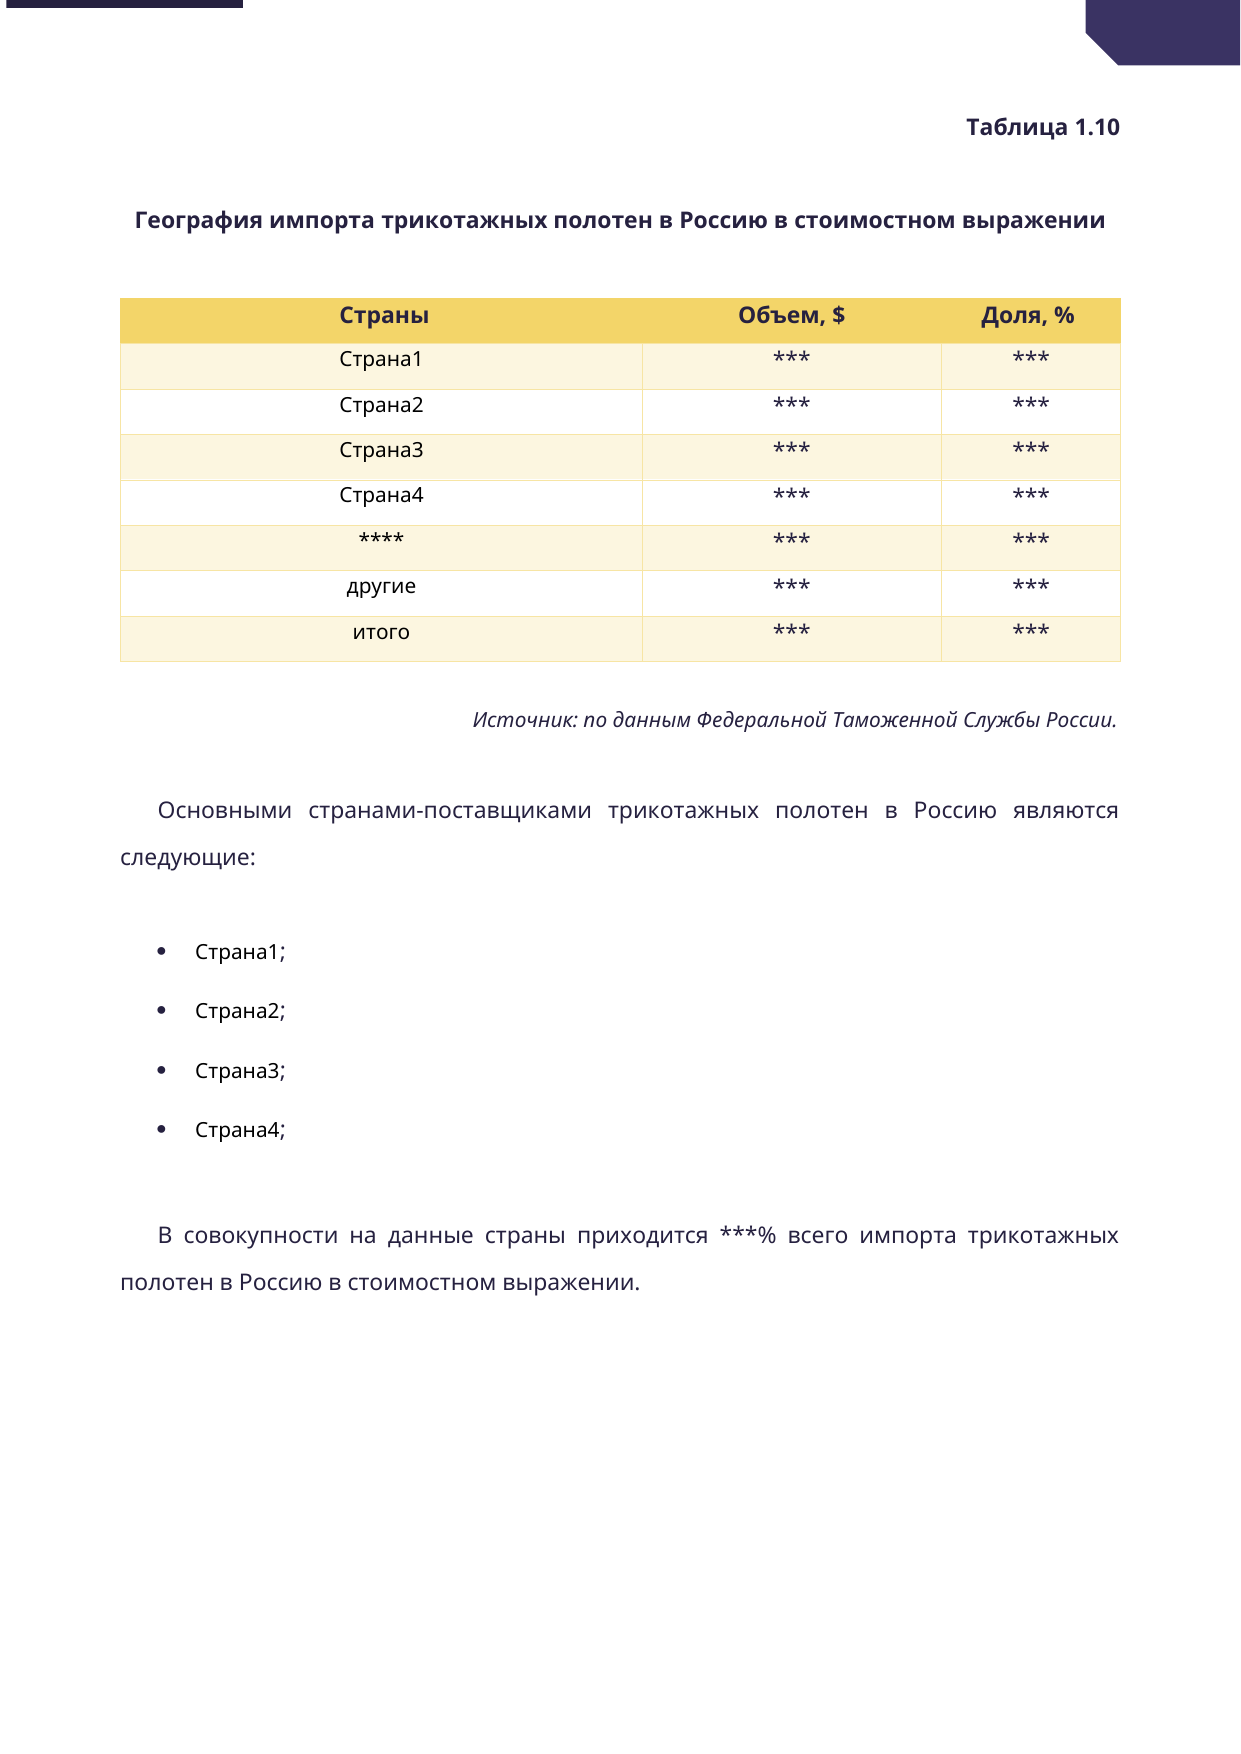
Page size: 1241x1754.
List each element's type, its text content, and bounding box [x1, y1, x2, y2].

table_cell *** [942, 435, 1120, 479]
table_cell *** [942, 571, 1120, 616]
table_cell *** [942, 481, 1120, 525]
table_cell *** [643, 617, 941, 661]
table_cell **** [121, 526, 642, 570]
table_cell *** [942, 617, 1120, 661]
table_cell другие [121, 571, 642, 616]
table_cell *** [942, 526, 1120, 570]
table_cell Страна1 [121, 344, 642, 389]
text Источник: по данным Федеральной Таможенной Службы России. [120, 705, 1120, 733]
table_cell Страна4 [121, 481, 642, 525]
table_cell *** [643, 481, 941, 525]
list Страна2; [157, 994, 1120, 1026]
table_header Объем, $ [643, 299, 941, 343]
table_cell Страна3 [121, 435, 642, 479]
table_cell *** [942, 344, 1120, 389]
table_header Страны [121, 299, 642, 343]
text Таблица 1.10 [120, 110, 1120, 142]
text География импорта трикотажных полотен в Россию в стоимостном выражении [120, 204, 1120, 235]
text В совокупности на данные страны приходится ***% всего импорта трикотажных полотен в Россию в стоимостном выражении. [120, 1219, 1120, 1297]
table_cell *** [643, 526, 941, 570]
table_cell *** [643, 344, 941, 389]
list Страна1; [157, 935, 1120, 966]
table_cell *** [643, 390, 941, 434]
table_cell итого [121, 617, 642, 661]
list Страна3; [157, 1054, 1120, 1085]
table_cell *** [643, 435, 941, 479]
table_cell *** [942, 390, 1120, 434]
table_cell *** [643, 571, 941, 616]
table_cell Страна2 [121, 390, 642, 434]
table_header Доля, % [942, 299, 1120, 343]
text Основными странами-поставщиками трикотажных полотен в Россию являются следующие: [120, 794, 1120, 872]
list Страна4; [157, 1113, 1120, 1144]
